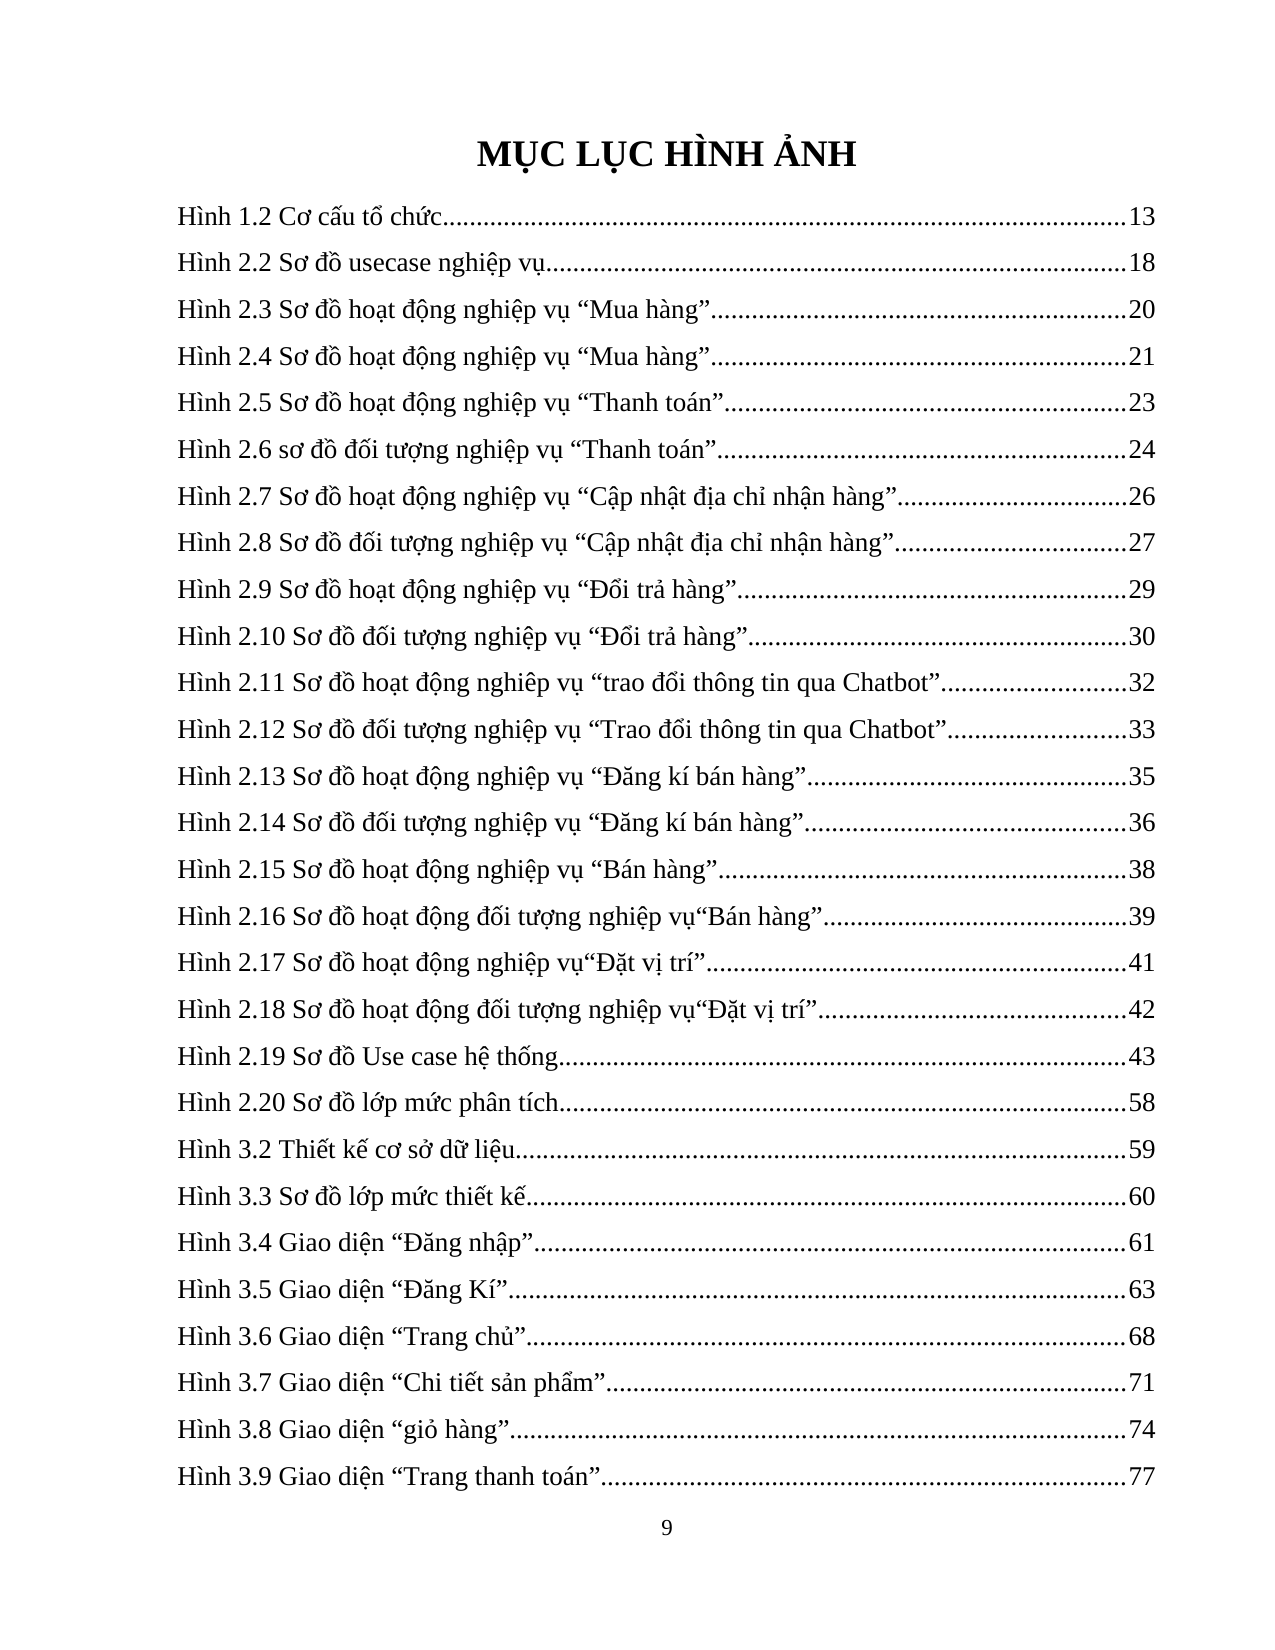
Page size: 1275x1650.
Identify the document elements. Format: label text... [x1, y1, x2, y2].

text Hình 2.3 Sơ đồ hoạt động nghiệp vụ “Mua hàng” 20 [177, 293, 1156, 324]
text Hình 2.16 Sơ đồ hoạt động đối tượng nghiệp vụ“Bán hàng” 39 [177, 899, 1156, 931]
text Hình 3.3 Sơ đồ lớp mức thiết kế 60 [177, 1179, 1156, 1211]
text Hình 2.8 Sơ đồ đối tượng nghiệp vụ “Cập nhật địa chỉ nhận hàng” 27 [177, 526, 1156, 557]
text Hình 2.11 Sơ đồ hoạt động nghiêp vụ “trao đổi thông tin qua Chatbot” 32 [177, 666, 1156, 697]
text Hình 2.4 Sơ đồ hoạt động nghiệp vụ “Mua hàng” 21 [177, 339, 1156, 371]
text Hình 2.14 Sơ đồ đối tượng nghiệp vụ “Đăng kí bán hàng” 36 [177, 806, 1156, 837]
text Hình 2.6 sơ đồ đối tượng nghiệp vụ “Thanh toán” 24 [177, 433, 1156, 464]
text Hình 3.2 Thiết kế cơ sở dữ liệu 59 [177, 1133, 1156, 1164]
text Hình 2.9 Sơ đồ hoạt động nghiệp vụ “Đổi trả hàng” 29 [177, 573, 1156, 604]
text Hình 2.20 Sơ đồ lớp mức phân tích 58 [177, 1086, 1156, 1117]
text Hình 2.2 Sơ đồ usecase nghiệp vụ 18 [177, 246, 1156, 277]
text Hình 2.15 Sơ đồ hoạt động nghiệp vụ “Bán hàng” 38 [177, 853, 1156, 884]
text Hình 2.18 Sơ đồ hoạt động đối tượng nghiệp vụ“Đặt vị trí” 42 [177, 993, 1156, 1024]
text Hình 2.12 Sơ đồ đối tượng nghiệp vụ “Trao đổi thông tin qua Chatbot” 33 [177, 713, 1156, 744]
text MỤC LỤC HÌNH ẢNH [177, 131, 1156, 174]
text Hình 1.2 Cơ cấu tổ chức 13 [177, 199, 1156, 231]
text Hình 2.7 Sơ đồ hoạt động nghiệp vụ “Cập nhật địa chỉ nhận hàng” 26 [177, 479, 1156, 511]
text Hình 3.7 Giao diện “Chi tiết sản phẩm” 71 [177, 1366, 1156, 1397]
text Hình 3.5 Giao diện “Đăng Kí” 63 [177, 1273, 1156, 1304]
text Hình 2.10 Sơ đồ đối tượng nghiệp vụ “Đổi trả hàng” 30 [177, 619, 1156, 651]
text Hình 2.5 Sơ đồ hoạt động nghiệp vụ “Thanh toán” 23 [177, 386, 1156, 417]
text Hình 3.8 Giao diện “giỏ hàng” 74 [177, 1413, 1156, 1444]
text Hình 2.17 Sơ đồ hoạt động nghiệp vụ“Đặt vị trí” 41 [177, 946, 1156, 977]
text Hình 2.13 Sơ đồ hoạt động nghiệp vụ “Đăng kí bán hàng” 35 [177, 759, 1156, 791]
text Hình 3.4 Giao diện “Đăng nhập” 61 [177, 1226, 1156, 1257]
text Hình 3.9 Giao diện “Trang thanh toán” 77 [177, 1459, 1156, 1491]
text Hình 2.19 Sơ đồ Use case hệ thống 43 [177, 1039, 1156, 1071]
text Hình 3.6 Giao diện “Trang chủ” 68 [177, 1319, 1156, 1351]
